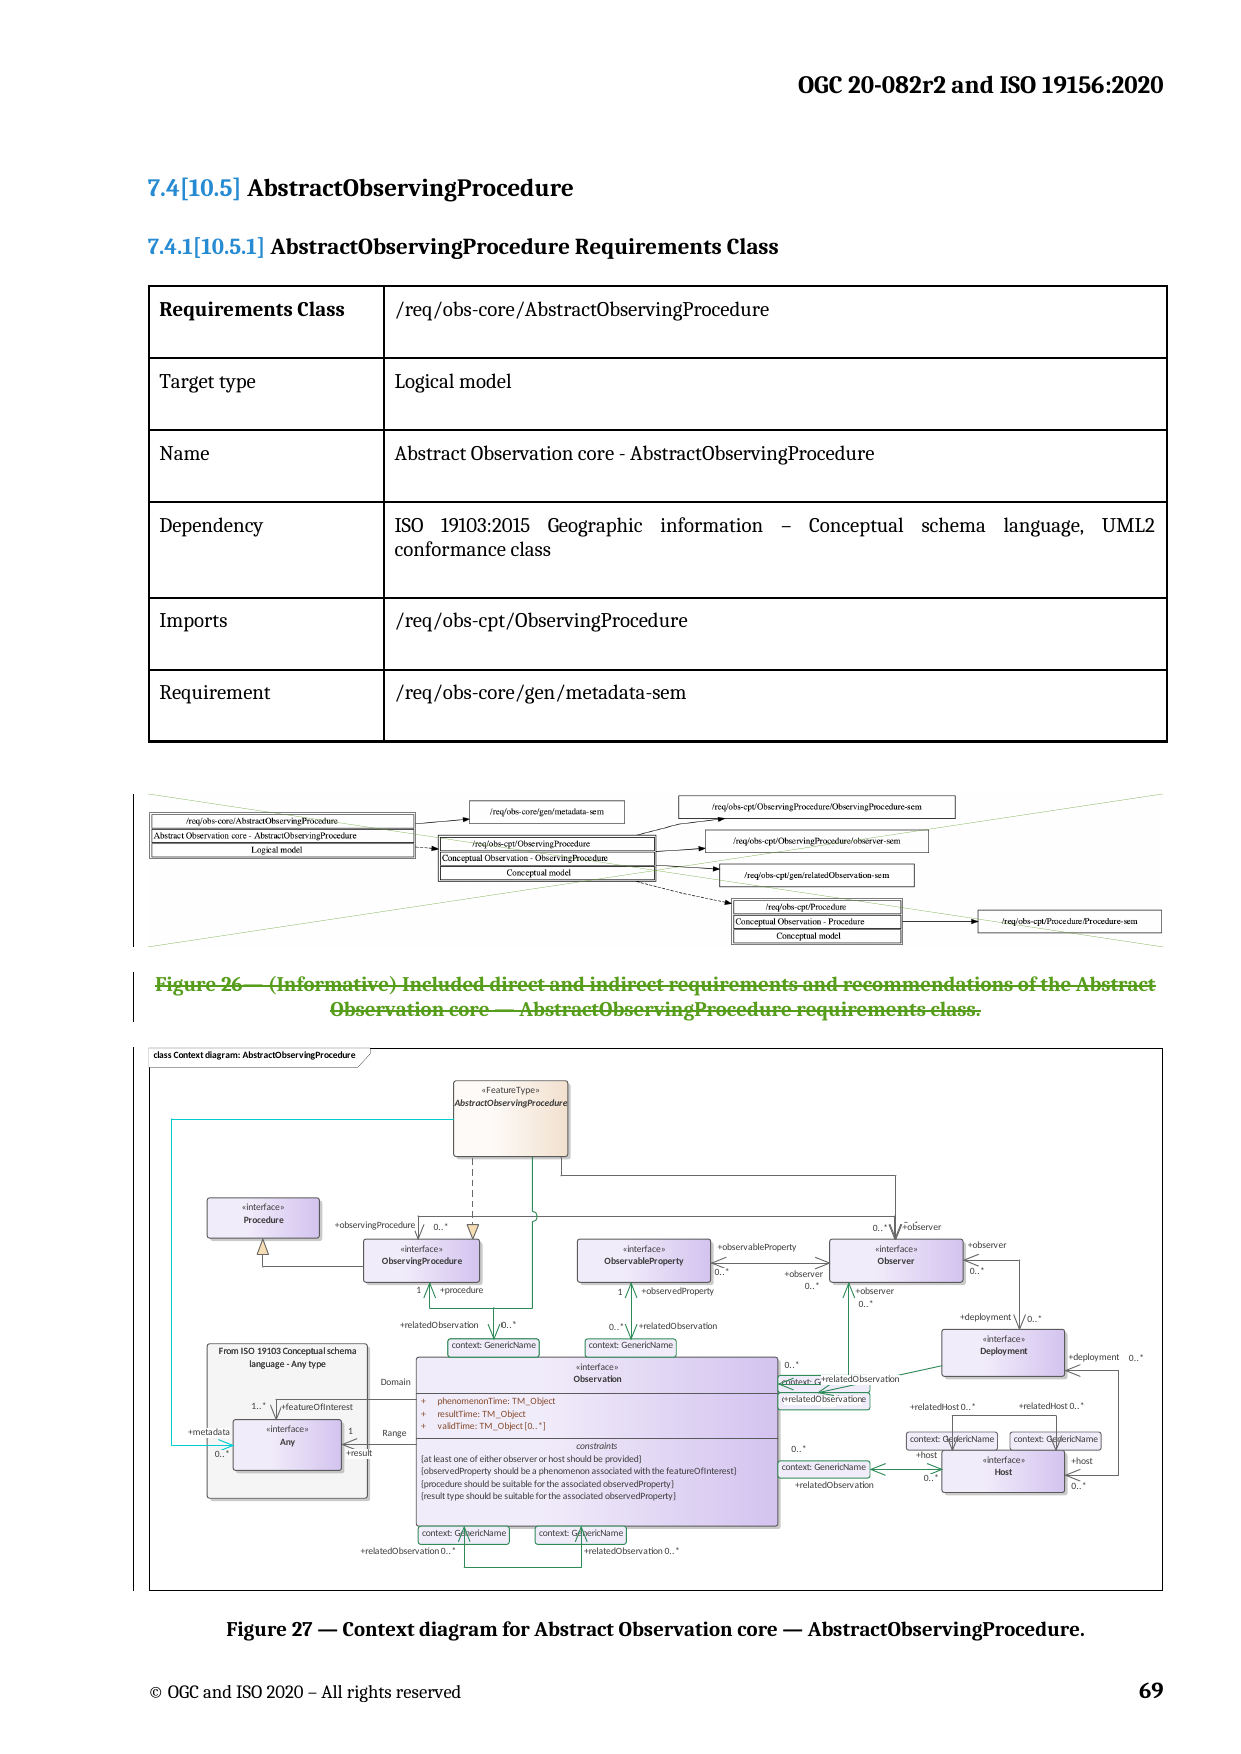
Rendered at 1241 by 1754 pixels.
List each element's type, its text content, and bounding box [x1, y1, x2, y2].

subtitle AbstractObservingProcedure Requirements Class [148, 234, 1163, 260]
picture [147, 795, 650, 946]
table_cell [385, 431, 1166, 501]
text Figure 27 — Context diagram for Abstract Observation core — AbstractObservingProcedure. [148, 1616, 1163, 1641]
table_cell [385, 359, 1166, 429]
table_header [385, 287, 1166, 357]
subtitle AbstractObservingProcedure [148, 174, 1163, 203]
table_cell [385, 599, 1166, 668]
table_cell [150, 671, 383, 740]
picture [150, 793, 1161, 870]
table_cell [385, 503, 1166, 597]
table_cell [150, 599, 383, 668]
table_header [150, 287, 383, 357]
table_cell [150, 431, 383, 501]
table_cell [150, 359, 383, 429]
picture [661, 795, 1164, 946]
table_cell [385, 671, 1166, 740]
picture [155, 871, 1156, 947]
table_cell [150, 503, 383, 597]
